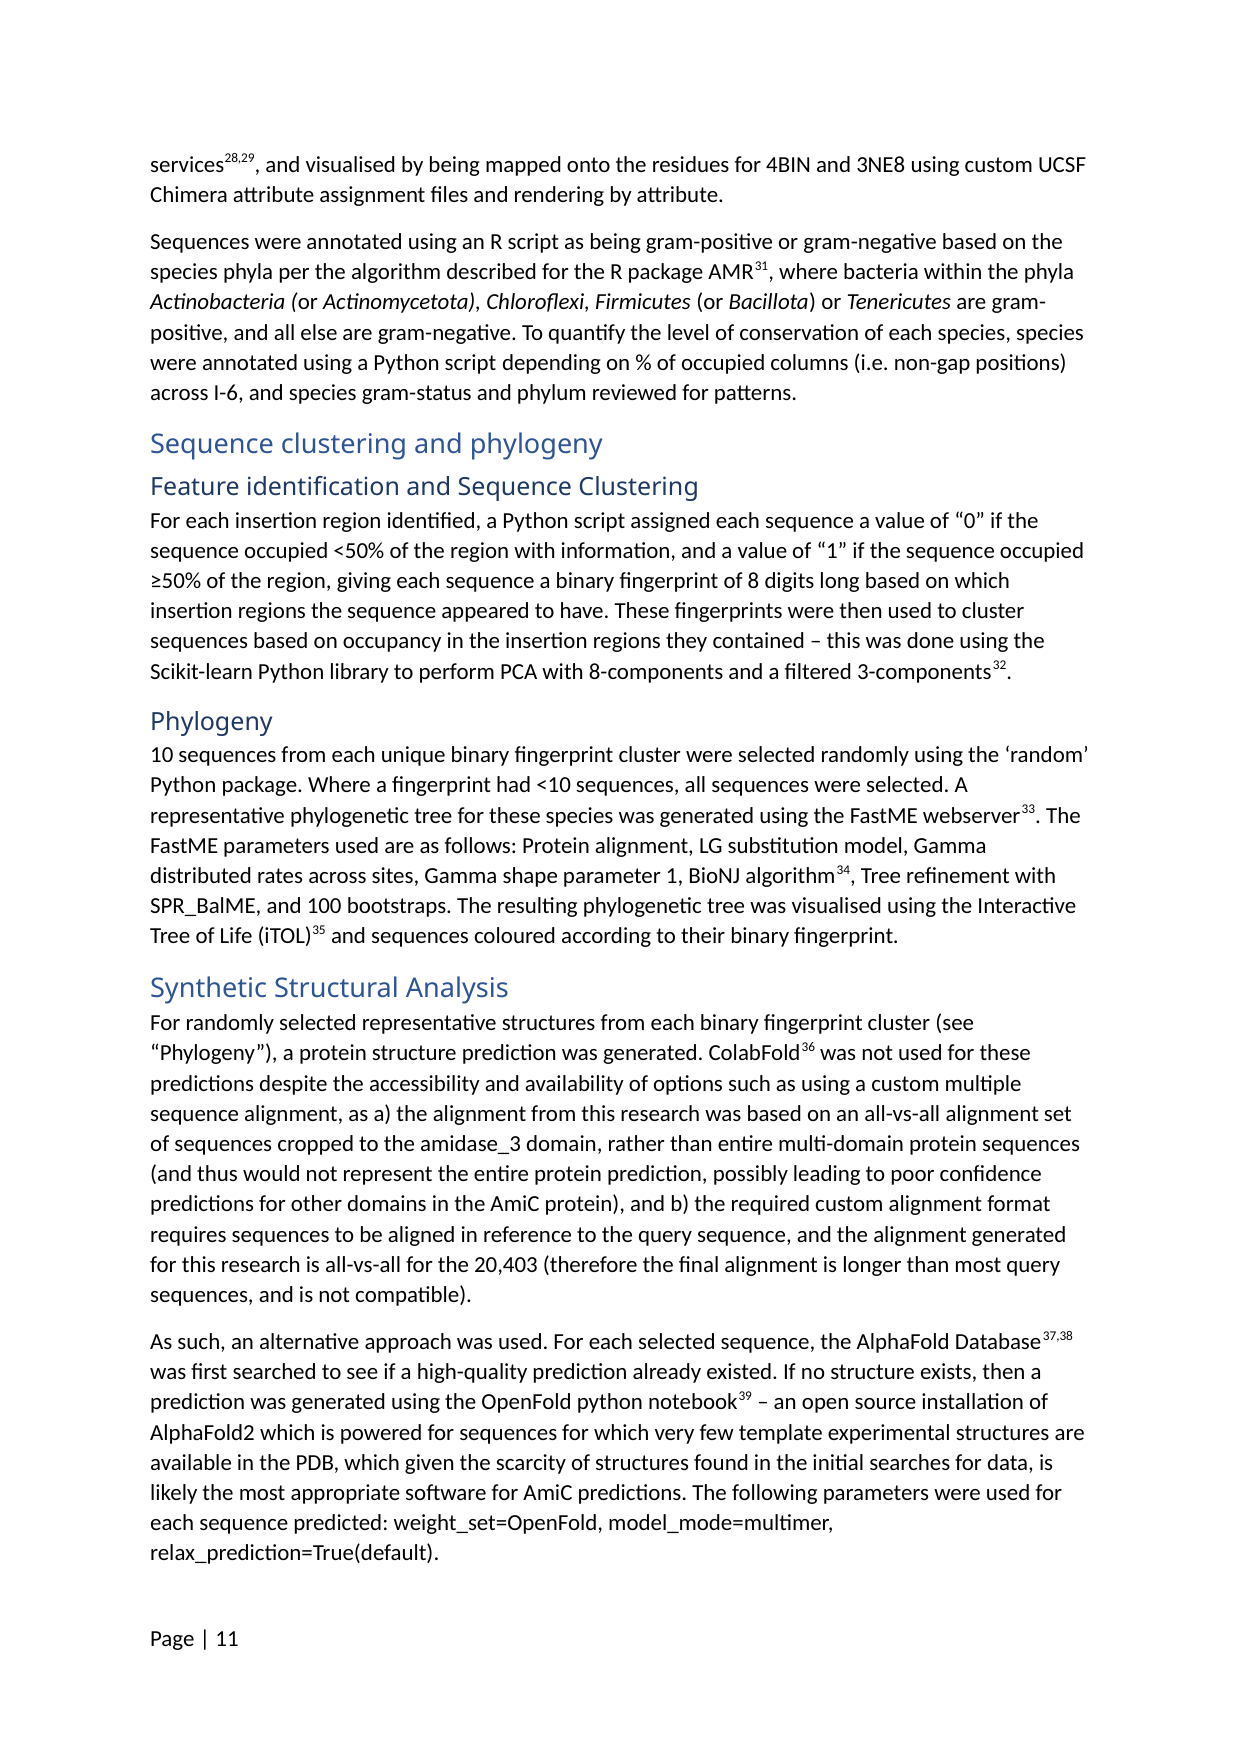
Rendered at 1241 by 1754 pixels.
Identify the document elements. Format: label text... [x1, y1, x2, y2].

subtitle Sequence clustering and phylogeny [150, 425, 1090, 462]
text For each insertion region identified, a Python script assigned each sequence a value of “0” if the sequence occupied <50% of the region with information, and a value of “1” if the sequence occupied ≥50% of the region, giving each sequence a binary fingerprint of 8 digits long based on which insertion regions the sequence appeared to have. These fingerprints were then used to cluster sequences based on occupancy in the insertion regions they contained – this was done using the Scikit-learn Python library to perform PCA with 8-components and a filtered 3-components32. [150, 506, 1090, 685]
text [150, 150, 1090, 208]
text Sequences were annotated using an R script as being gram-positive or gram-negative based on the species phyla per the algorithm described for the R package AMR31, where bacteria within the phyla Actinobacteria (or Actinomycetota), Chloroflexi, Firmicutes (or Bacillota) or Tenericutes are gram-positive, and all else are gram-negative. To quantify the level of conservation of each species, species were annotated using a Python script depending on % of occupied columns (i.e. non-gap positions) across I-6, and species gram-status and phylum reviewed for patterns. [150, 227, 1090, 406]
text For randomly selected representative structures from each binary fingerprint cluster (see “Phylogeny”), a protein structure prediction was generated. ColabFold36 was not used for these predictions despite the accessibility and availability of options such as using a custom multiple sequence alignment, as a) the alignment from this research was based on an all-vs-all alignment set of sequences cropped to the amidase_3 domain, rather than entire multi-domain protein sequences (and thus would not represent the entire protein prediction, possibly leading to poor confidence predictions for other domains in the AmiC protein), and b) the required custom alignment format requires sequences to be aligned in reference to the query sequence, and the alignment generated for this research is all-vs-all for the 20,403 (therefore the final alignment is longer than most query sequences, and is not compatible). [150, 1008, 1090, 1308]
subtitle Synthetic Structural Analysis [150, 968, 1090, 1005]
subtitle Feature identification and Sequence Clustering [150, 469, 1090, 503]
subtitle Phylogeny [150, 704, 1090, 738]
text As such, an alternative approach was used. For each selected sequence, the AlphaFold Database37,38 was first searched to see if a high-quality prediction already existed. If no structure exists, then a prediction was generated using the OpenFold python notebook39 – an open source installation of AlphaFold2 which is powered for sequences for which very few template experimental structures are available in the PDB, which given the scarcity of structures found in the initial searches for data, is likely the most appropriate software for AmiC predictions. The following parameters were used for each sequence predicted: weight_set=OpenFold, model_mode=multimer, relax_prediction=True(default). [150, 1327, 1090, 1567]
text 10 sequences from each unique binary fingerprint cluster were selected randomly using the ‘random’ Python package. Where a fingerprint had <10 sequences, all sequences were selected. A representative phylogenetic tree for these species was generated using the FastME webserver33. The FastME parameters used are as follows: Protein alignment, LG substitution model, Gamma distributed rates across sites, Gamma shape parameter 1, BioNJ algorithm34, Tree refinement with SPR_BalME, and 100 bootstraps. The resulting phylogenetic tree was visualised using the Interactive Tree of Life (iTOL)35 and sequences coloured according to their binary fingerprint. [150, 740, 1090, 950]
